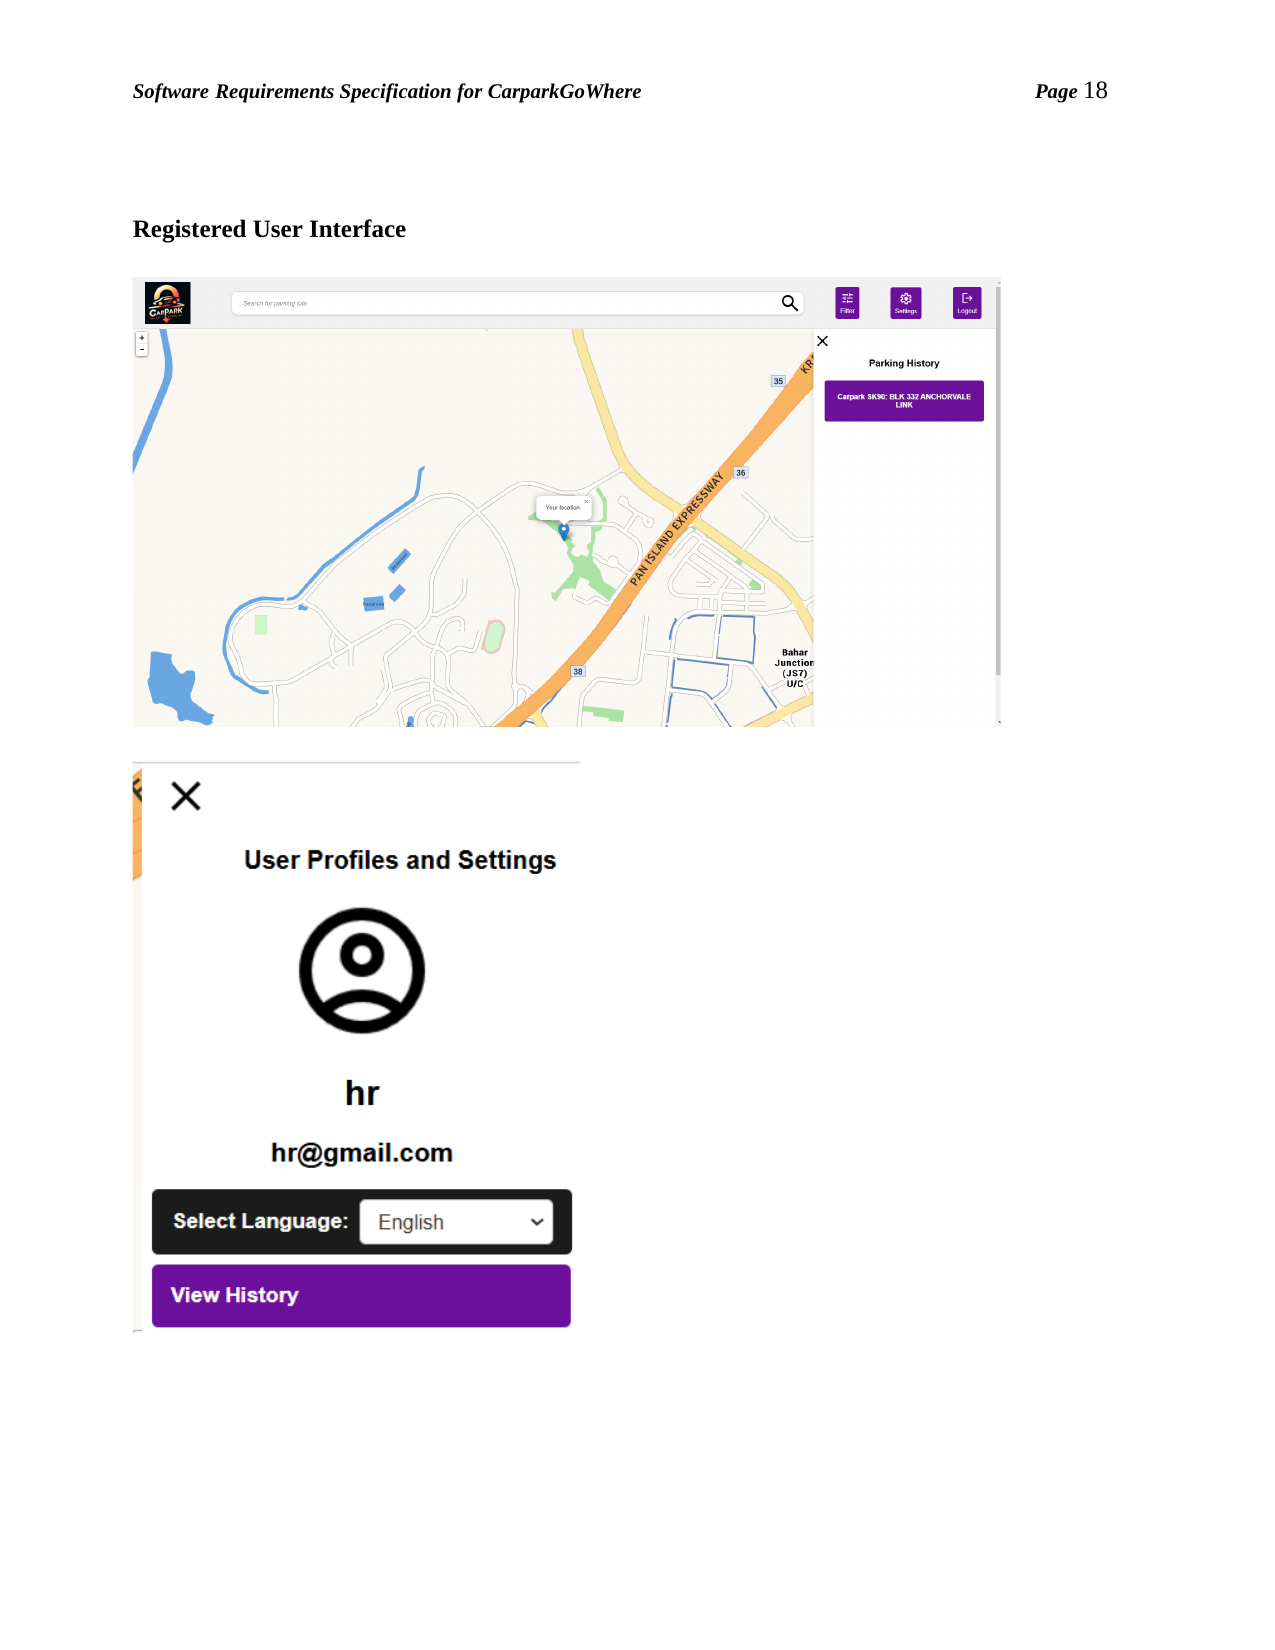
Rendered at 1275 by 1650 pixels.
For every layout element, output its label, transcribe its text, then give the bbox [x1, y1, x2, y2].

text Registered User Interface [133, 214, 1140, 243]
picture [132, 277, 1001, 727]
picture [132, 761, 581, 1335]
